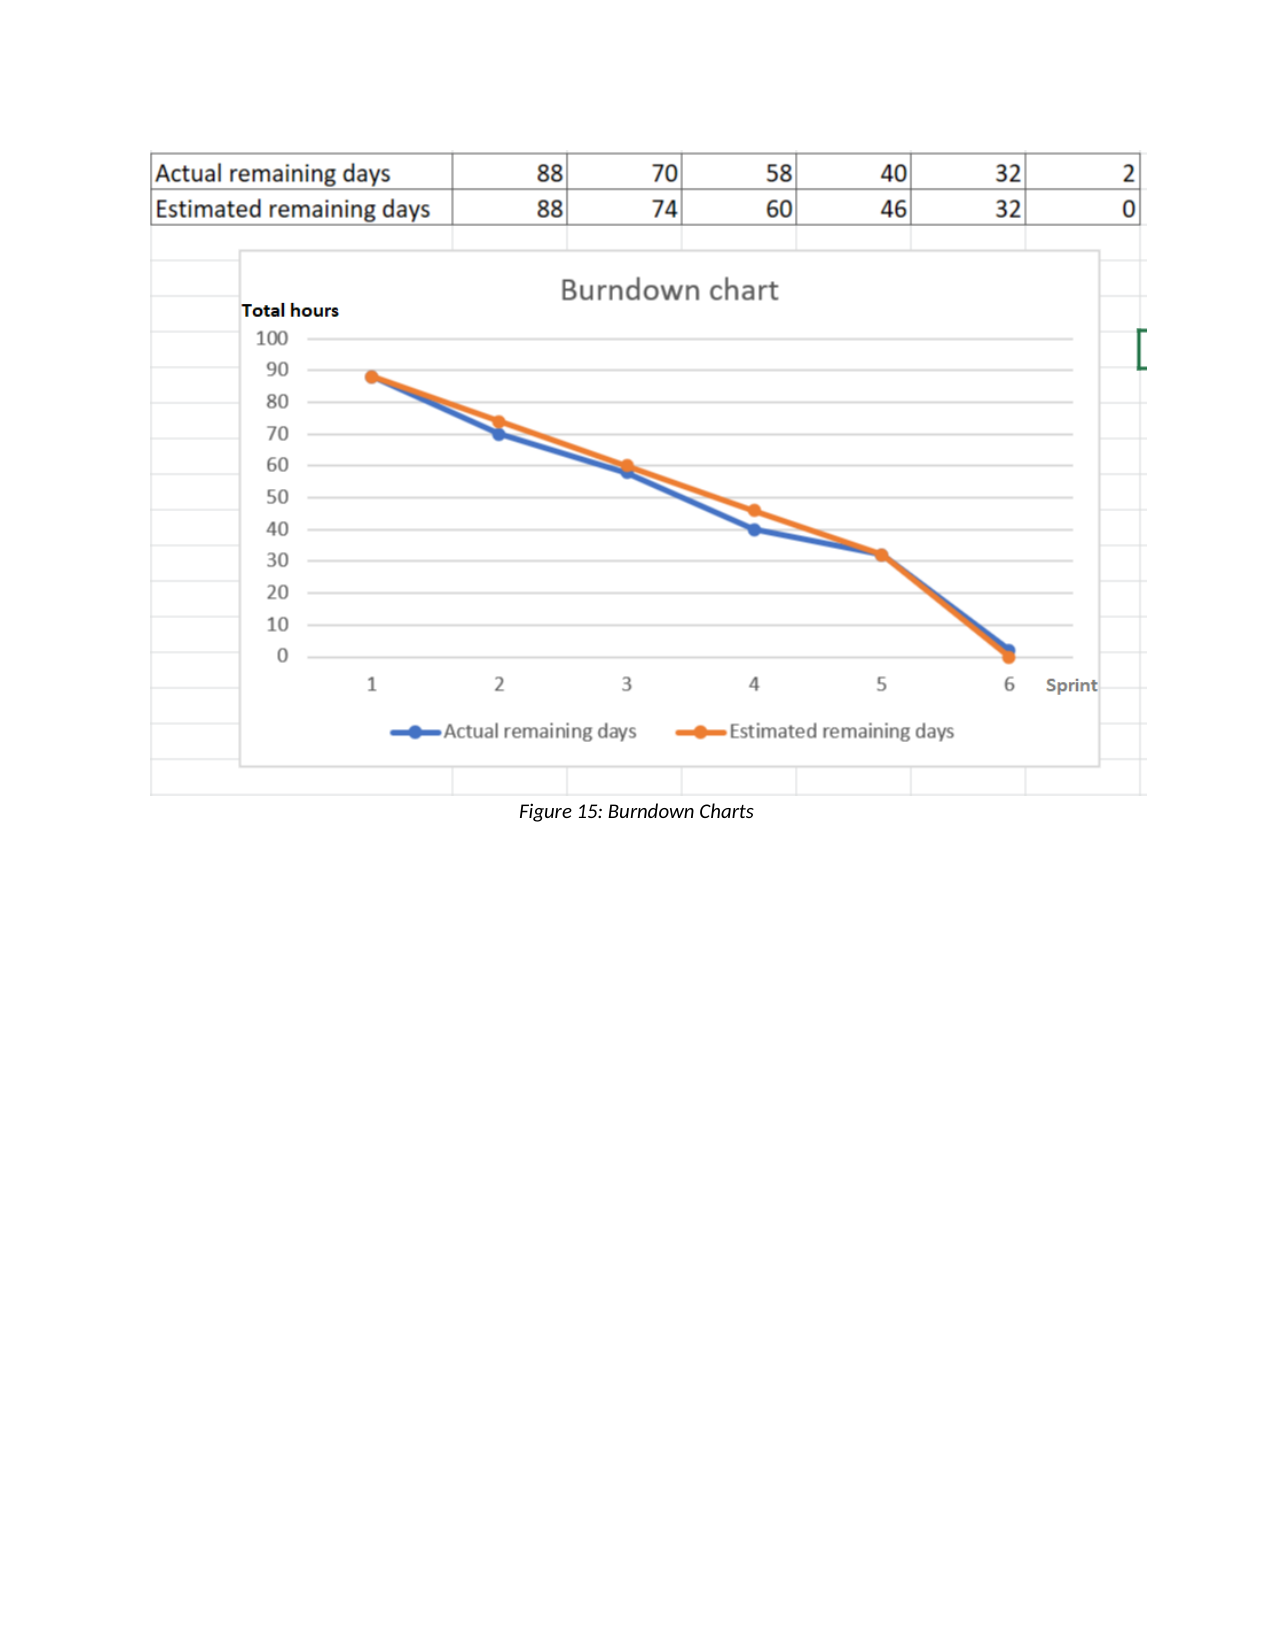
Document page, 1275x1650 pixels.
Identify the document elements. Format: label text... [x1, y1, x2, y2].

picture [150, 150, 1147, 796]
text Figure 15: Burndown Charts [150, 796, 1125, 823]
